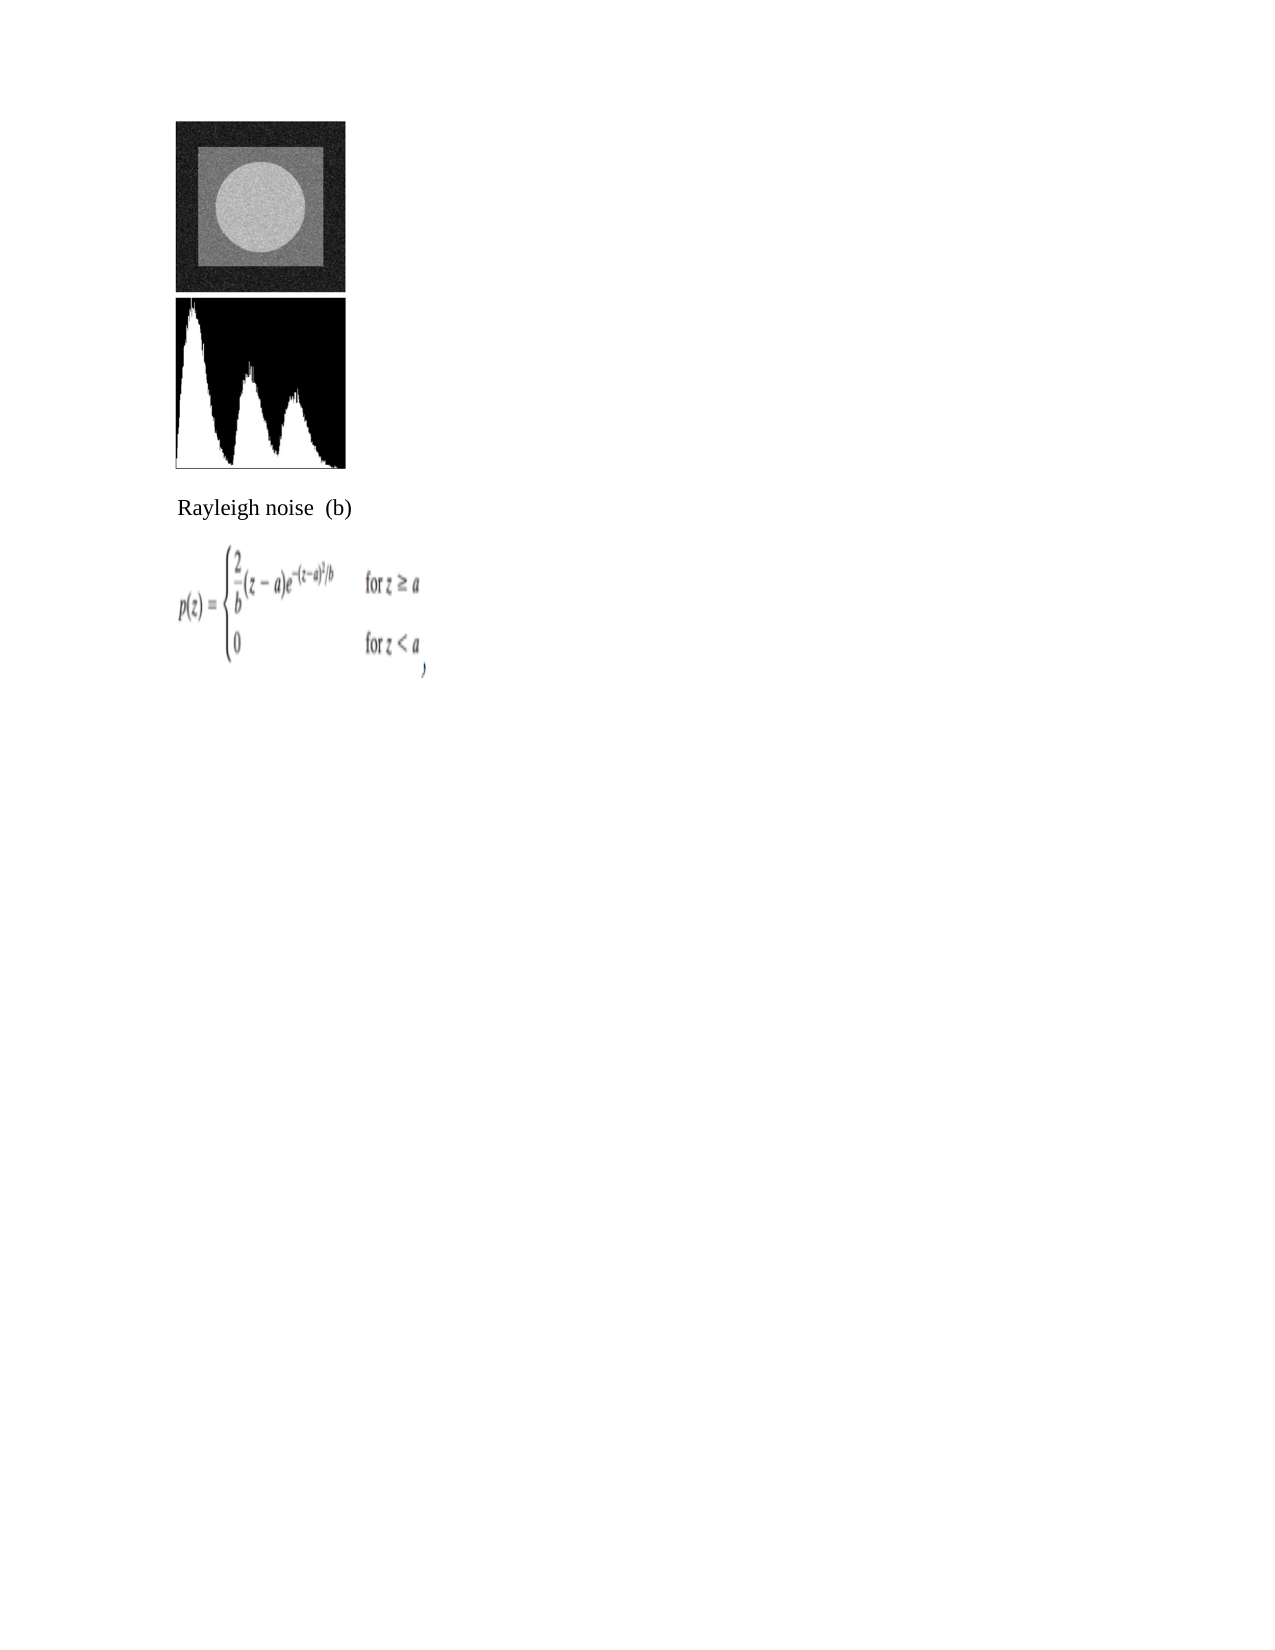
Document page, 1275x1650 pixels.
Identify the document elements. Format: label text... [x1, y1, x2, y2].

text Rayleigh noise (b) [177, 493, 1112, 520]
picture [175, 120, 346, 469]
picture [177, 520, 428, 678]
